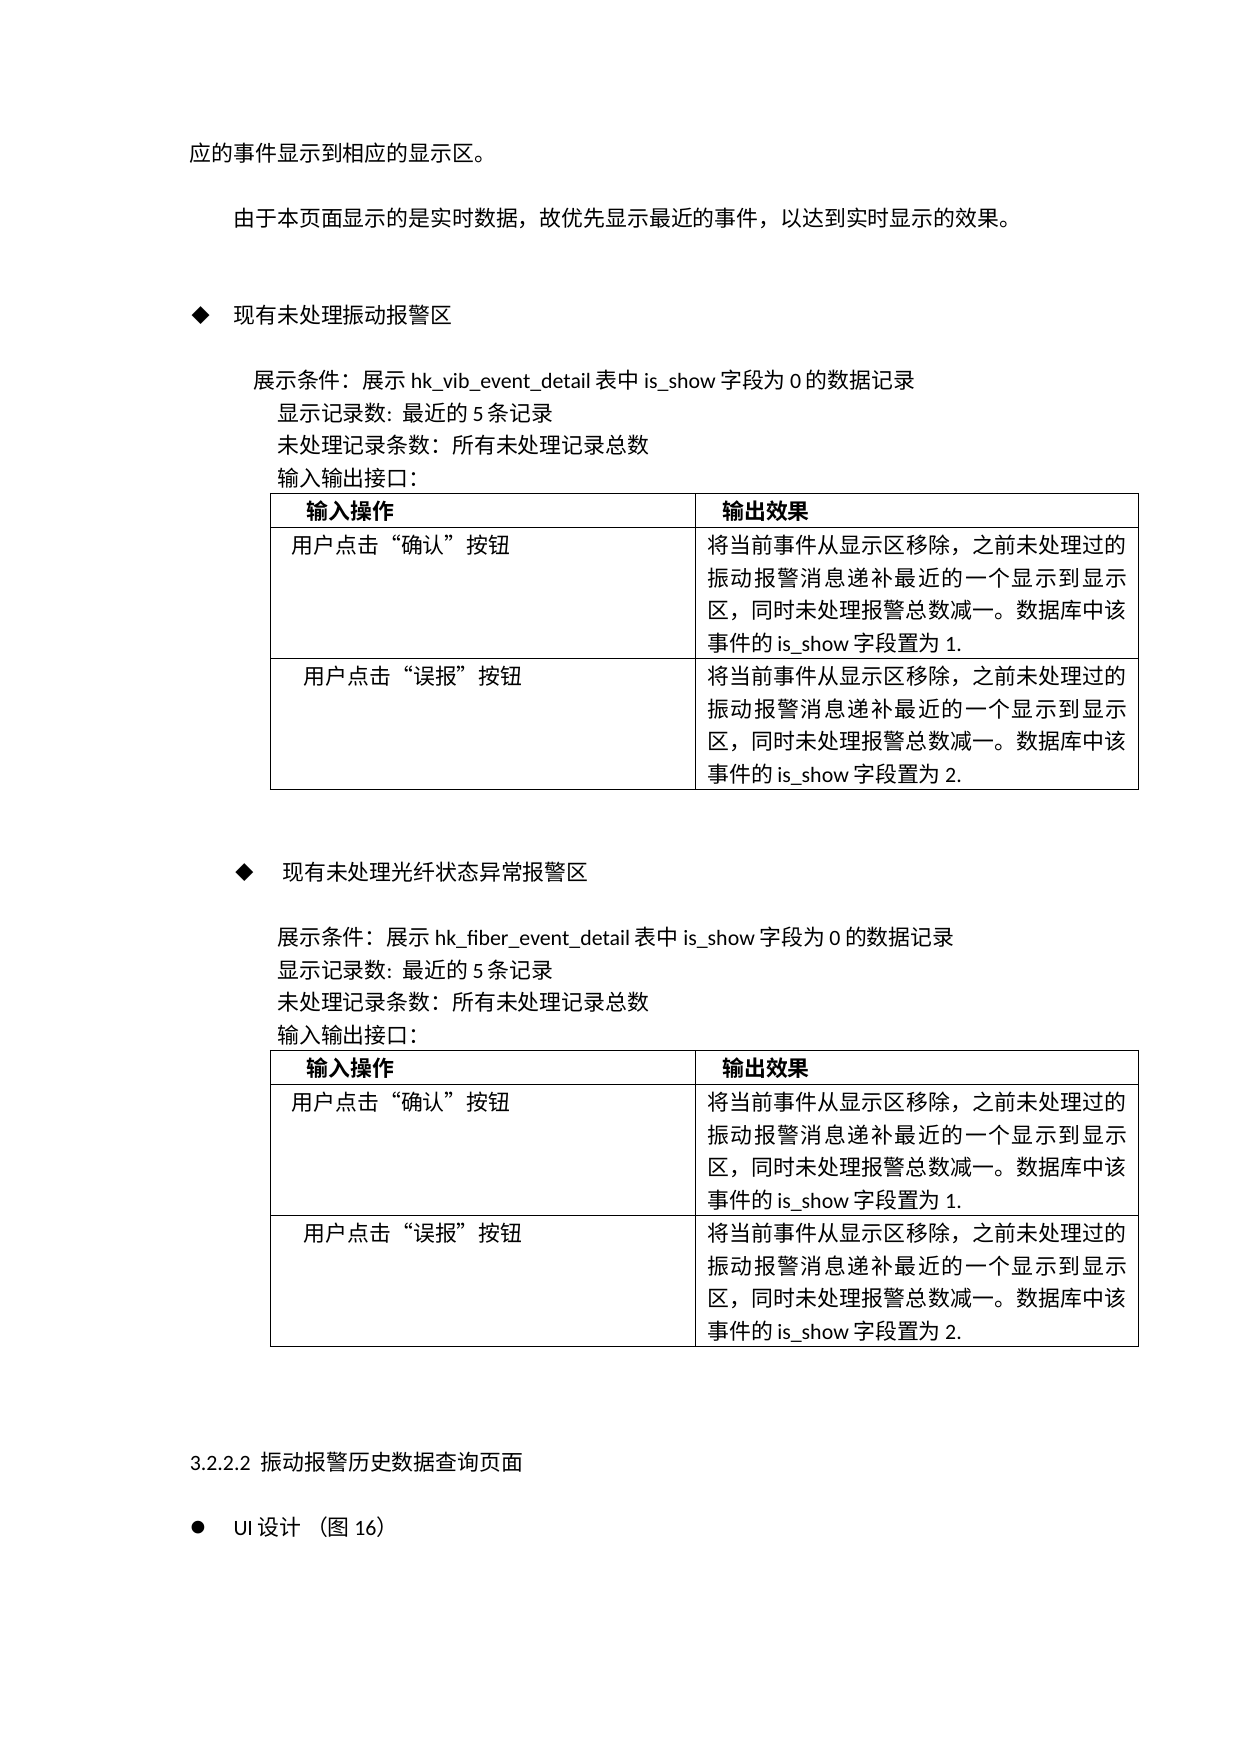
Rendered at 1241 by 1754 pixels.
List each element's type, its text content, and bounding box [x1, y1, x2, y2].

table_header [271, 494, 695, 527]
list 由于本页面显示的是实时数据，故优先显示最近的事件，以达到实时显示的效果。 [189, 200, 1087, 233]
list 3.2.2.2 振动报警历史数据查询页面 [189, 1444, 1087, 1477]
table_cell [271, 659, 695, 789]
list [189, 135, 1087, 168]
list 未处理记录条数：所有未处理记录总数 [189, 428, 1087, 460]
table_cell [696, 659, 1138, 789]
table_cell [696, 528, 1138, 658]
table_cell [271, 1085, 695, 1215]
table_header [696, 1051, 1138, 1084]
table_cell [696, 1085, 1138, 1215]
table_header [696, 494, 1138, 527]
list 未处理记录条数：所有未处理记录总数 [189, 985, 1087, 1017]
list 输入输出接口： [233, 460, 1087, 493]
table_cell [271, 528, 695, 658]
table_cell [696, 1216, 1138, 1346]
list 输入输出接口： [233, 1017, 1087, 1050]
list UI设计 （图16） [189, 1509, 1087, 1542]
list 显示记录数: 最近的5条记录 [189, 952, 1087, 985]
list 展示条件：展示hk_vib_event_detail表中 is_show字段为0的数据记录 [233, 363, 1087, 395]
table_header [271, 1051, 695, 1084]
list 现有未处理光纤状态异常报警区 [212, 855, 1087, 887]
list 展示条件：展示hk_fiber_event_detail表中 is_show字段为0的数据记录 [233, 920, 1087, 952]
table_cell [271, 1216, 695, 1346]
list 显示记录数: 最近的5条记录 [189, 395, 1087, 428]
list 现有未处理振动报警区 [189, 298, 1087, 330]
